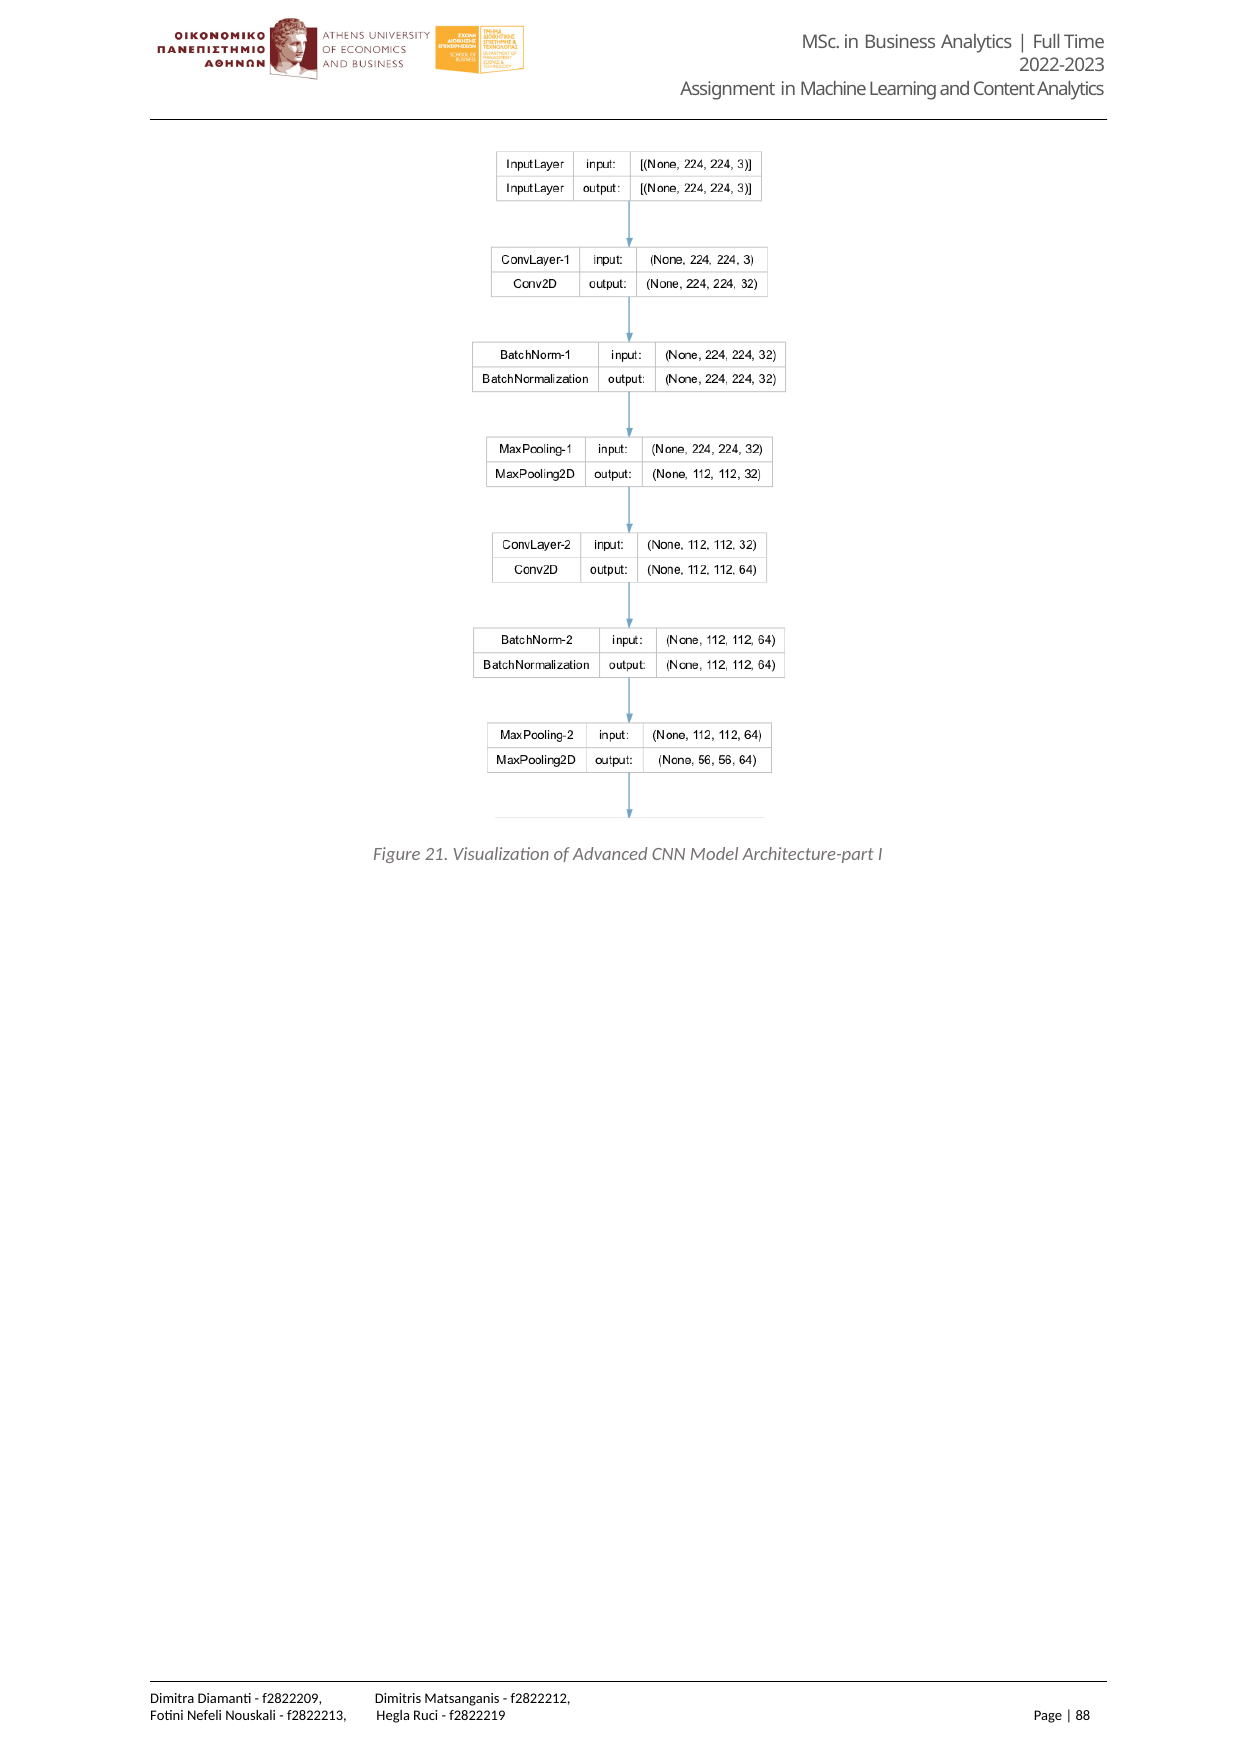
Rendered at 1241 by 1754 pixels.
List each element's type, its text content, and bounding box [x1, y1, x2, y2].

picture [151, 17, 526, 82]
text Figure 21. Visualization of Advanced CNN Model Architecture-part I [150, 843, 1107, 866]
picture [465, 143, 793, 818]
